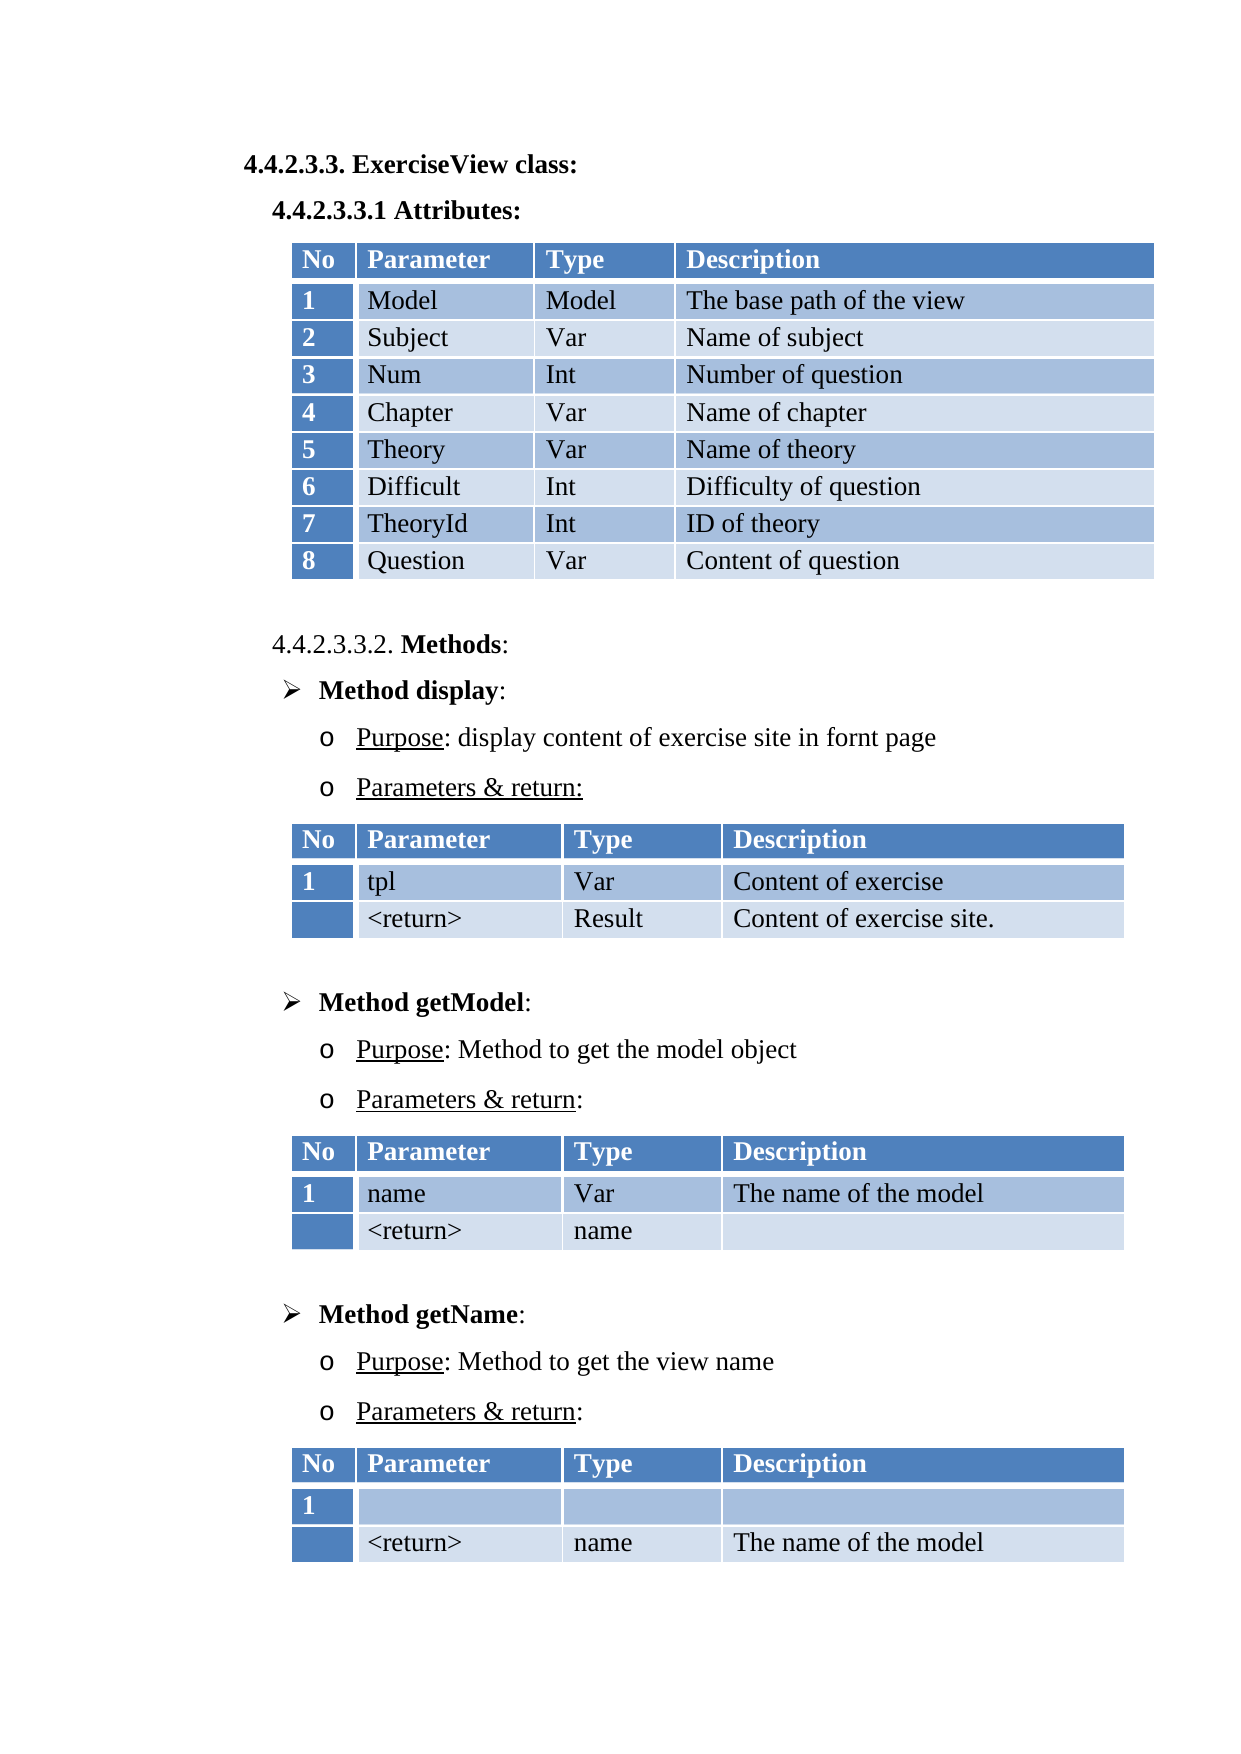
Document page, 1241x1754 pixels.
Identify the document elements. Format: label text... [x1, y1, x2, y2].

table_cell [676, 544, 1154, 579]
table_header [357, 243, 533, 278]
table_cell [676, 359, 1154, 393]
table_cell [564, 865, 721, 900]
text 4.4.2.3.3.2. Methods: [272, 628, 1122, 659]
text 4.4.2.3.3.1 Attributes: [272, 194, 1122, 226]
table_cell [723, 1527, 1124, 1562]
list Method getName: [281, 1298, 1122, 1329]
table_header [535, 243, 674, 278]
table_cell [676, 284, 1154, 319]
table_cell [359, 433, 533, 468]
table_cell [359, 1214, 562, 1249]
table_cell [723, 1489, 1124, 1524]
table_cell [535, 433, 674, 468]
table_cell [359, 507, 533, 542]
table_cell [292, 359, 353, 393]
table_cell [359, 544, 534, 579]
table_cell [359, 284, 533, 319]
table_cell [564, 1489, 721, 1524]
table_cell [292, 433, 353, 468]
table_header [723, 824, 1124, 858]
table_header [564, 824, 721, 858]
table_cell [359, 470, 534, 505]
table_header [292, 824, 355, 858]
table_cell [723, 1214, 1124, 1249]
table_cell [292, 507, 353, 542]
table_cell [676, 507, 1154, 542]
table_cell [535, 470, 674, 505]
list Purpose: Method to get the model object [319, 1033, 1122, 1067]
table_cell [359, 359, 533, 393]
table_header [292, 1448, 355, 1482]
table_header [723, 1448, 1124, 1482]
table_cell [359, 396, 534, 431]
list Purpose: Method to get the view name [319, 1345, 1122, 1379]
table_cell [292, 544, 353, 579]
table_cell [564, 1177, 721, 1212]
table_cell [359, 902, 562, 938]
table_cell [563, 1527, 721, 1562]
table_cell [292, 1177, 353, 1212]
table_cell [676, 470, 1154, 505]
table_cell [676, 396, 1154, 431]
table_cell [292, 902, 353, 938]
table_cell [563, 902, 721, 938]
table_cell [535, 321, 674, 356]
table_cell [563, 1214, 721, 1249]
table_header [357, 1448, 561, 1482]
list Parameters & return: [319, 1083, 1122, 1117]
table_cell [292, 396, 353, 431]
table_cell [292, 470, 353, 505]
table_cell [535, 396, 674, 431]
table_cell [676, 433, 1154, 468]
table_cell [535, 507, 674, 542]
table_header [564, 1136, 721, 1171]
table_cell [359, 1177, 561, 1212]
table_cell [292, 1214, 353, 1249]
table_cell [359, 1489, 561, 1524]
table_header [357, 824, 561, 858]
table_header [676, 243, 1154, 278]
text 4.4.2.3.3. ExerciseView class: [244, 148, 1122, 179]
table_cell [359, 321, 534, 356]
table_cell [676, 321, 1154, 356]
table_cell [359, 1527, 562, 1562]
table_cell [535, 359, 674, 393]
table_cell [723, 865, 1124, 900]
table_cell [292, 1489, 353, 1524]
list Purpose: display content of exercise site in fornt page [319, 721, 1122, 755]
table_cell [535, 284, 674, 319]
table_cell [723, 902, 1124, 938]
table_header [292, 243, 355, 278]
list Method getModel: [281, 986, 1122, 1018]
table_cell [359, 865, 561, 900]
list Method display: [281, 674, 1122, 706]
list Parameters & return: [319, 771, 1122, 805]
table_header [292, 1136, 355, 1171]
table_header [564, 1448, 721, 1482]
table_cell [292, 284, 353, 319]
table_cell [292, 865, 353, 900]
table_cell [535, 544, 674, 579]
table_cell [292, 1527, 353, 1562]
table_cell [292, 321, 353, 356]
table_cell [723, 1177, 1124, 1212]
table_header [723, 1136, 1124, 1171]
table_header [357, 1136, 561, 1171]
list Parameters & return: [319, 1395, 1122, 1429]
